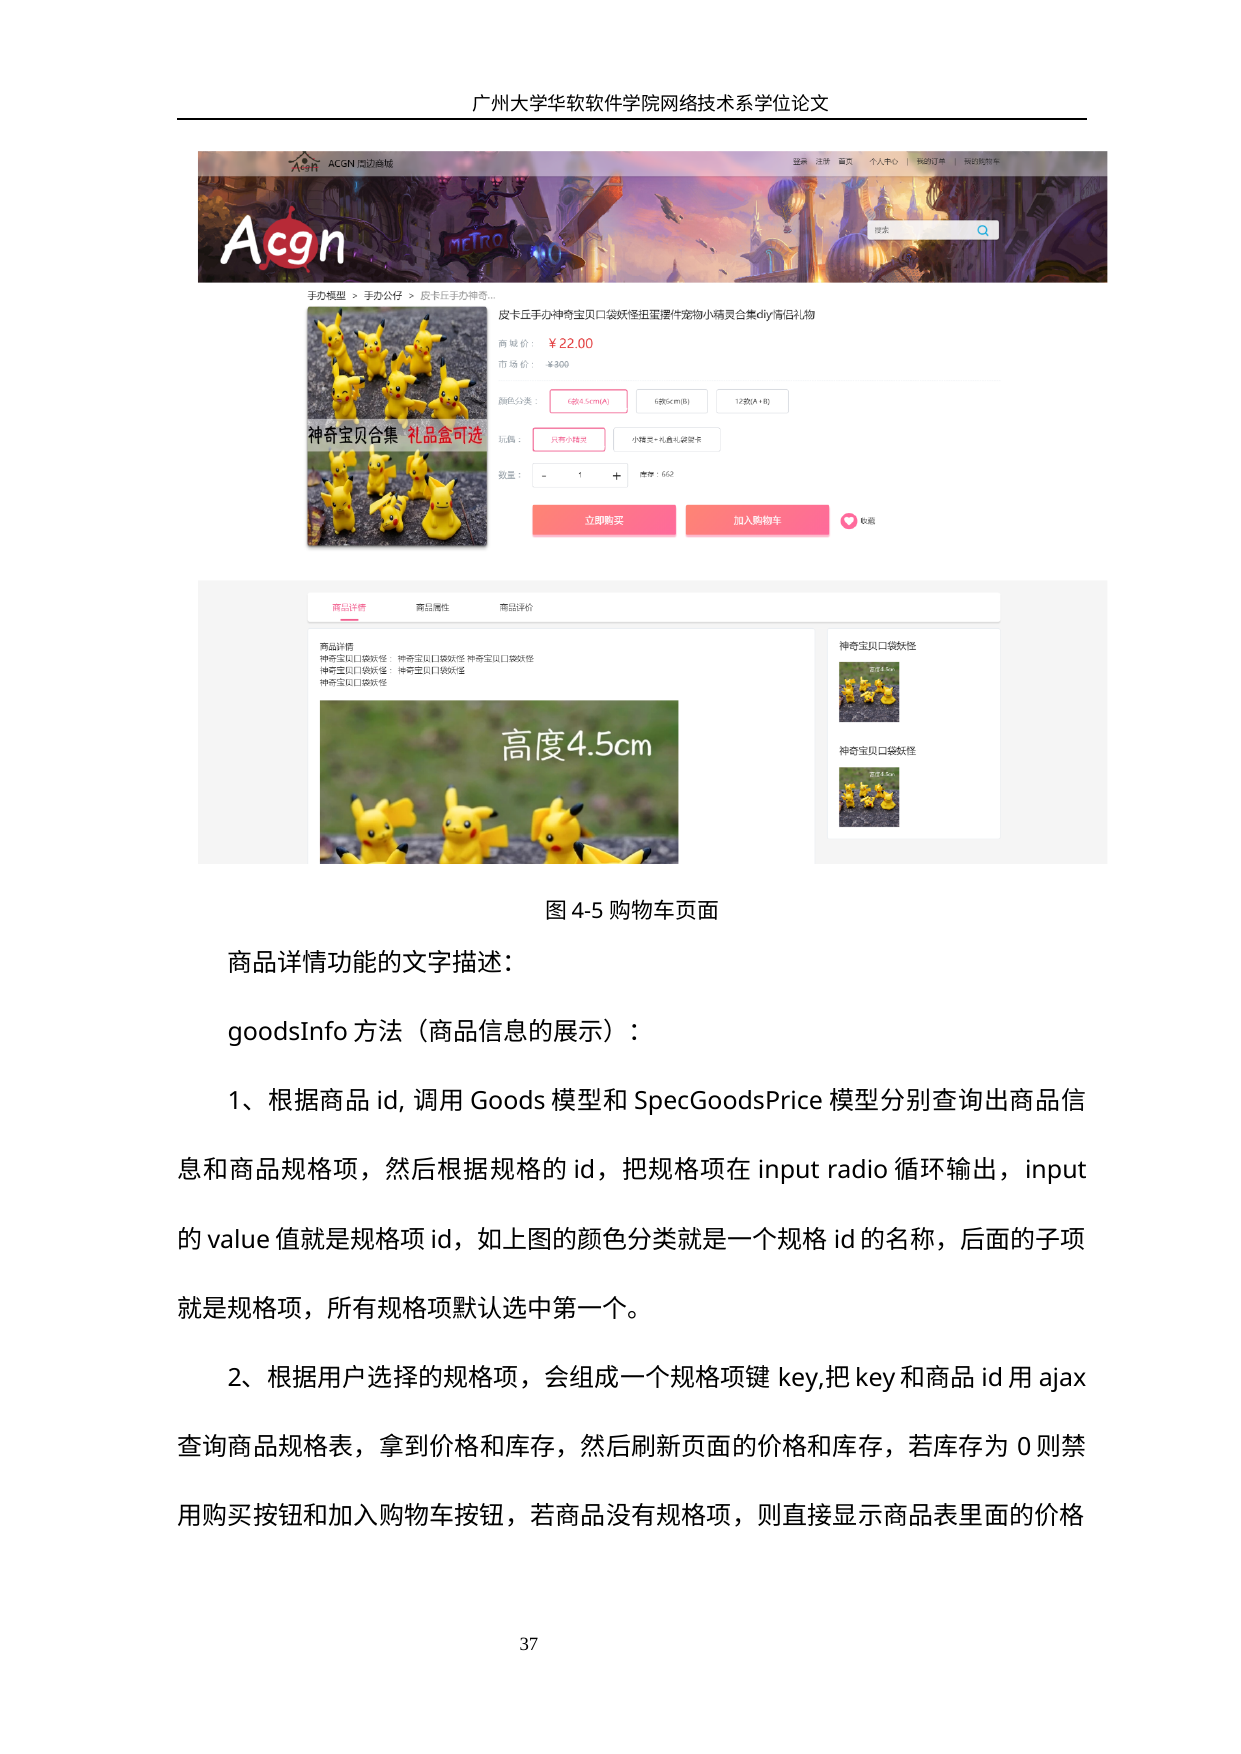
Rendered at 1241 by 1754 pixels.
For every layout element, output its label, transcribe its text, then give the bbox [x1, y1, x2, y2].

text 商品详情功能的文字描述： [177, 926, 1087, 995]
text 图4-5 购物车页面 [177, 891, 1087, 926]
picture [197, 150, 1108, 864]
text goodsInfo方法（商品信息的展示）： [177, 995, 1087, 1064]
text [177, 1341, 1087, 1548]
text 1、根据商品id, 调用Goods模型和SpecGoodsPrice模型分别查询出商品信息和商品规格项，然后根据规格的id，把规格项在input radio循环输出，input 的value值就是规格项id，如上图的颜色分类就是一个规格id的名称，后面的子项就是规格项，所有规格项默认选中第一个。 [177, 1064, 1087, 1341]
